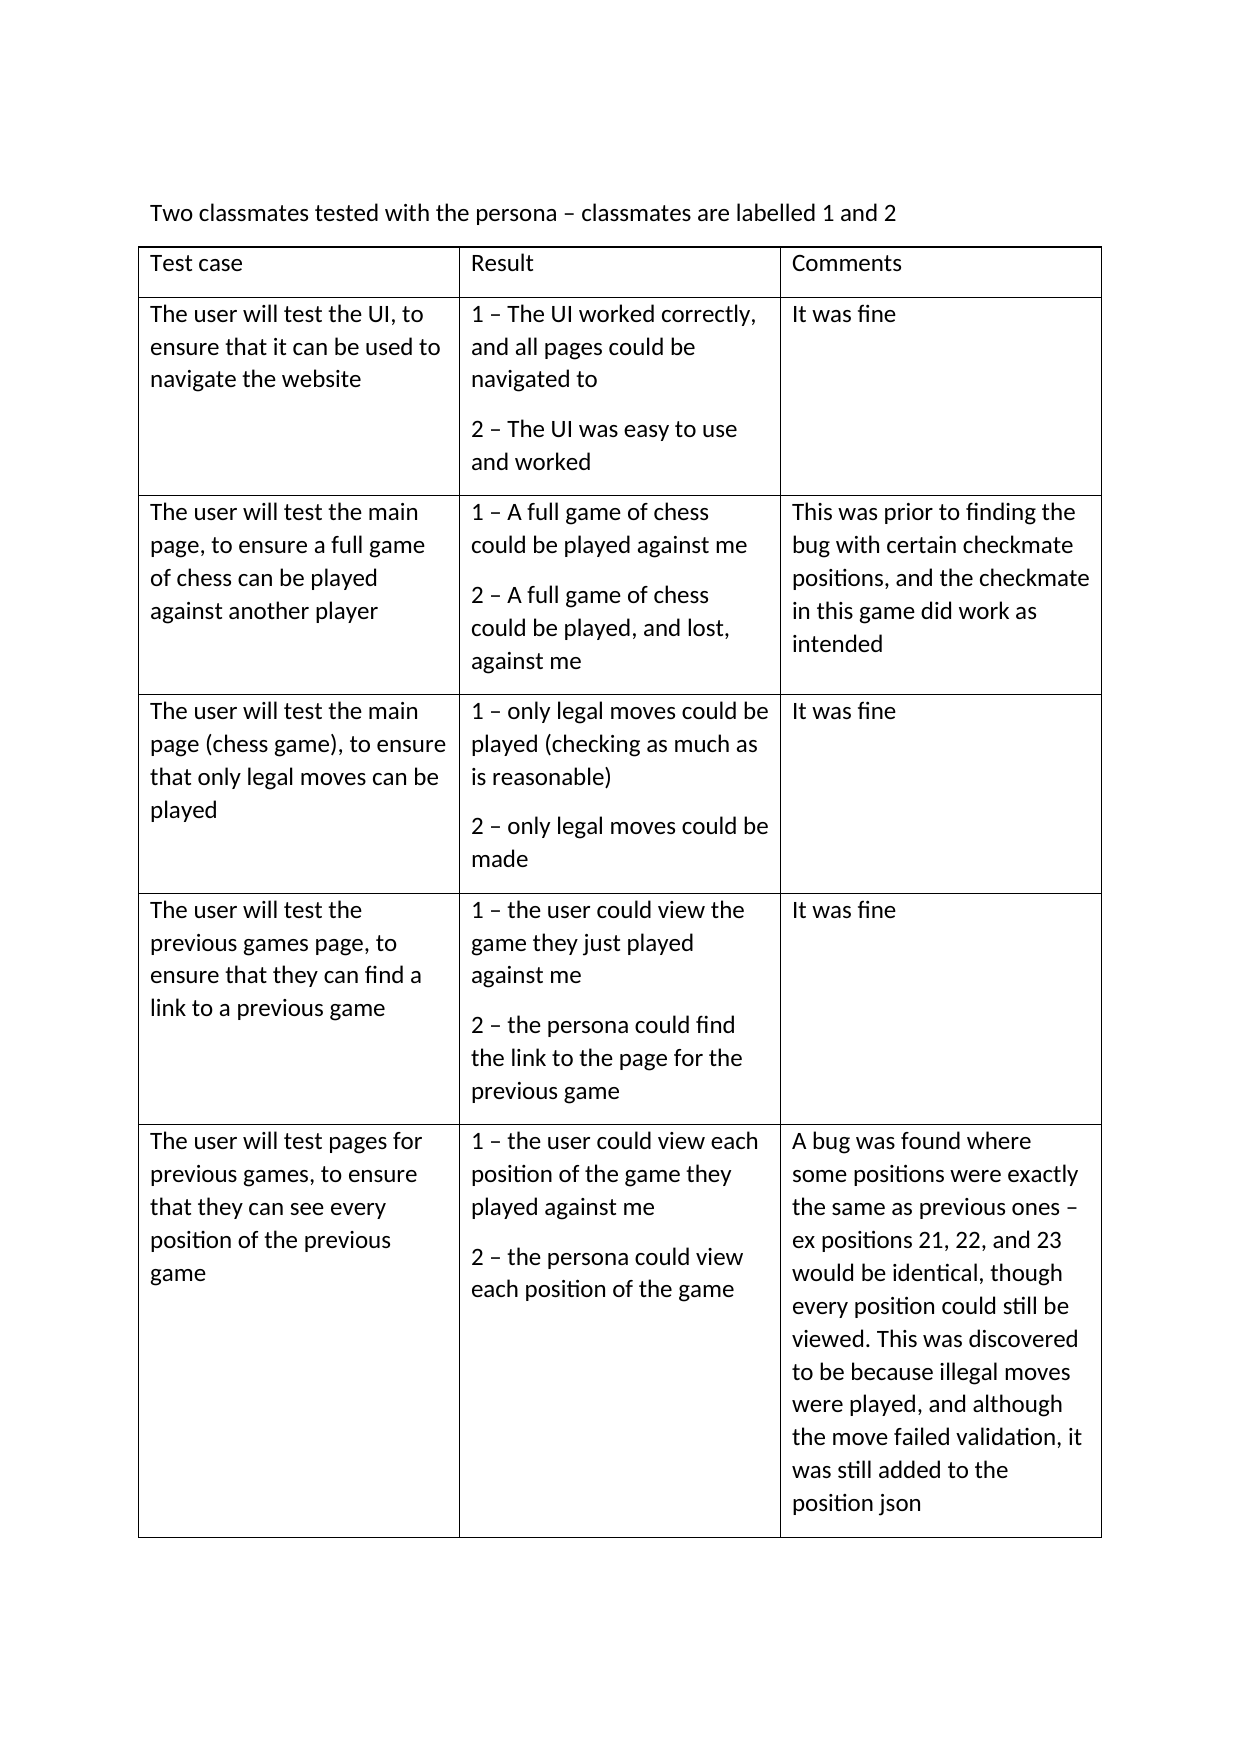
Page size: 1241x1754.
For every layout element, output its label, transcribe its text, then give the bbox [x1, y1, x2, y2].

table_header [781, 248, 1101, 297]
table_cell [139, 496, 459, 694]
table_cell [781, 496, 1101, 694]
text Two classmates tested with the persona – classmates are labelled 1 and 2 [150, 197, 1090, 227]
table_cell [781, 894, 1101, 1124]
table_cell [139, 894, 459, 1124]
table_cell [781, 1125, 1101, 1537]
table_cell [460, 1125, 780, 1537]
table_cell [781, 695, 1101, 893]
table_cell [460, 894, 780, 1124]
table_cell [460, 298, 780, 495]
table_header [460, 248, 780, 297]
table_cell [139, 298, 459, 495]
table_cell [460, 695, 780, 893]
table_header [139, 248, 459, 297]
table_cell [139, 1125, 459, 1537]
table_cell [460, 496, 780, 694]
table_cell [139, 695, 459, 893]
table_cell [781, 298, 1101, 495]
